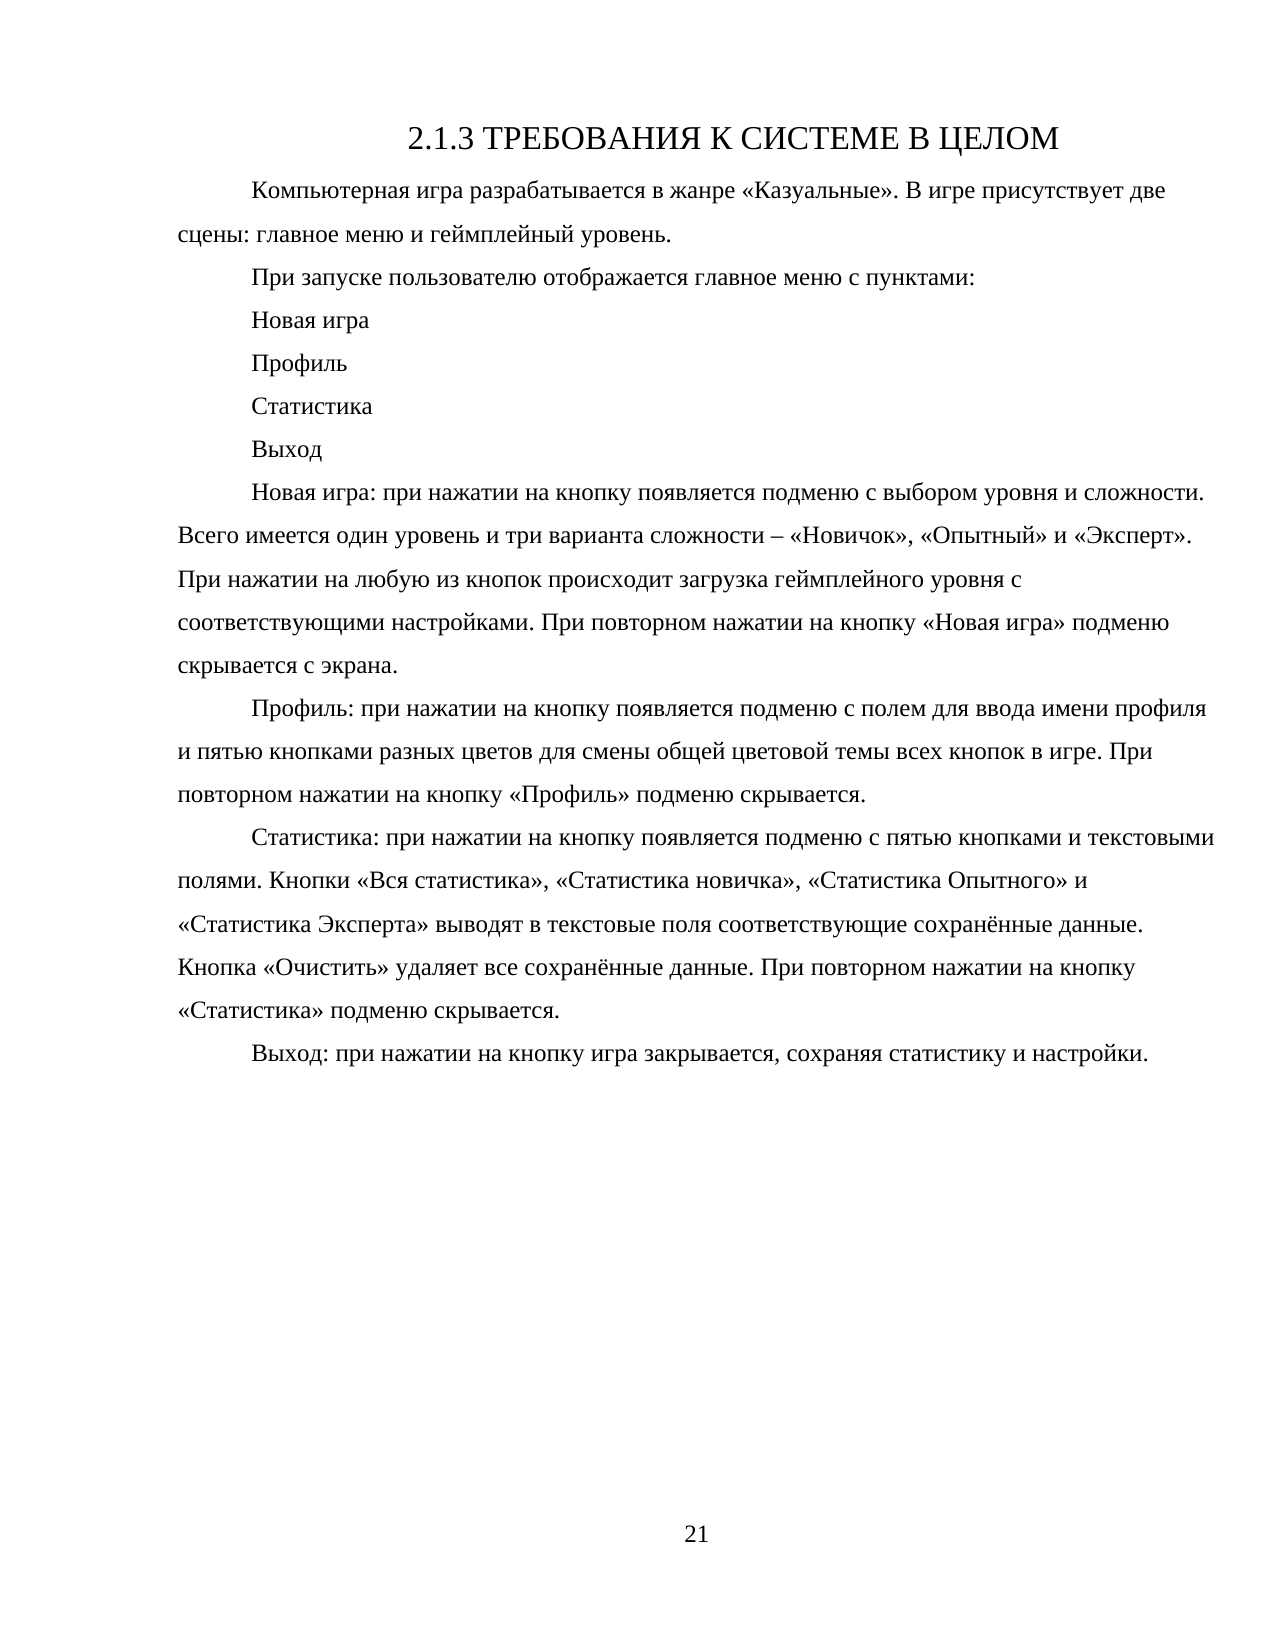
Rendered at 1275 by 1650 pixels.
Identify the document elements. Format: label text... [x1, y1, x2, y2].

text Профиль [177, 348, 1216, 377]
subtitle 2.1.3 ТРЕБОВАНИЯ К СИСТЕМЕ В ЦЕЛОМ [177, 118, 1216, 156]
text Выход [177, 434, 1216, 463]
text Новая игра [177, 305, 1216, 334]
text Компьютерная игра разрабатывается в жанре «Казуальные». В игре присутствует две сцены: главное меню и геймплейный уровень. [177, 176, 1216, 247]
text Выход: при нажатии на кнопку игра закрывается, сохраняя статистику и настройки. [177, 1038, 1216, 1067]
text Статистика [177, 391, 1216, 420]
text При запуске пользователю отображается главное меню с пунктами: [177, 262, 1216, 291]
text Статистика: при нажатии на кнопку появляется подменю с пятью кнопками и текстовыми полями. Кнопки «Вся статистика», «Статистика новичка», «Статистика Опытного» и «Статистика Эксперта» выводят в текстовые поля соответствующие сохранённые данные. Кнопка «Очистить» удаляет все сохранённые данные. При повторном нажатии на кнопку «Статистика» подменю скрывается. [177, 822, 1216, 1024]
text Новая игра: при нажатии на кнопку появляется подменю с выбором уровня и сложности. Всего имеется один уровень и три варианта сложности – «Новичок», «Опытный» и «Эксперт». При нажатии на любую из кнопок происходит загрузка геймплейного уровня с соответствующими настройками. При повторном нажатии на кнопку «Новая игра» подменю скрывается с экрана. [177, 477, 1216, 679]
text Профиль: при нажатии на кнопку появляется подменю с полем для ввода имени профиля и пятью кнопками разных цветов для смены общей цветовой темы всех кнопок в игре. При повторном нажатии на кнопку «Профиль» подменю скрывается. [177, 693, 1216, 808]
